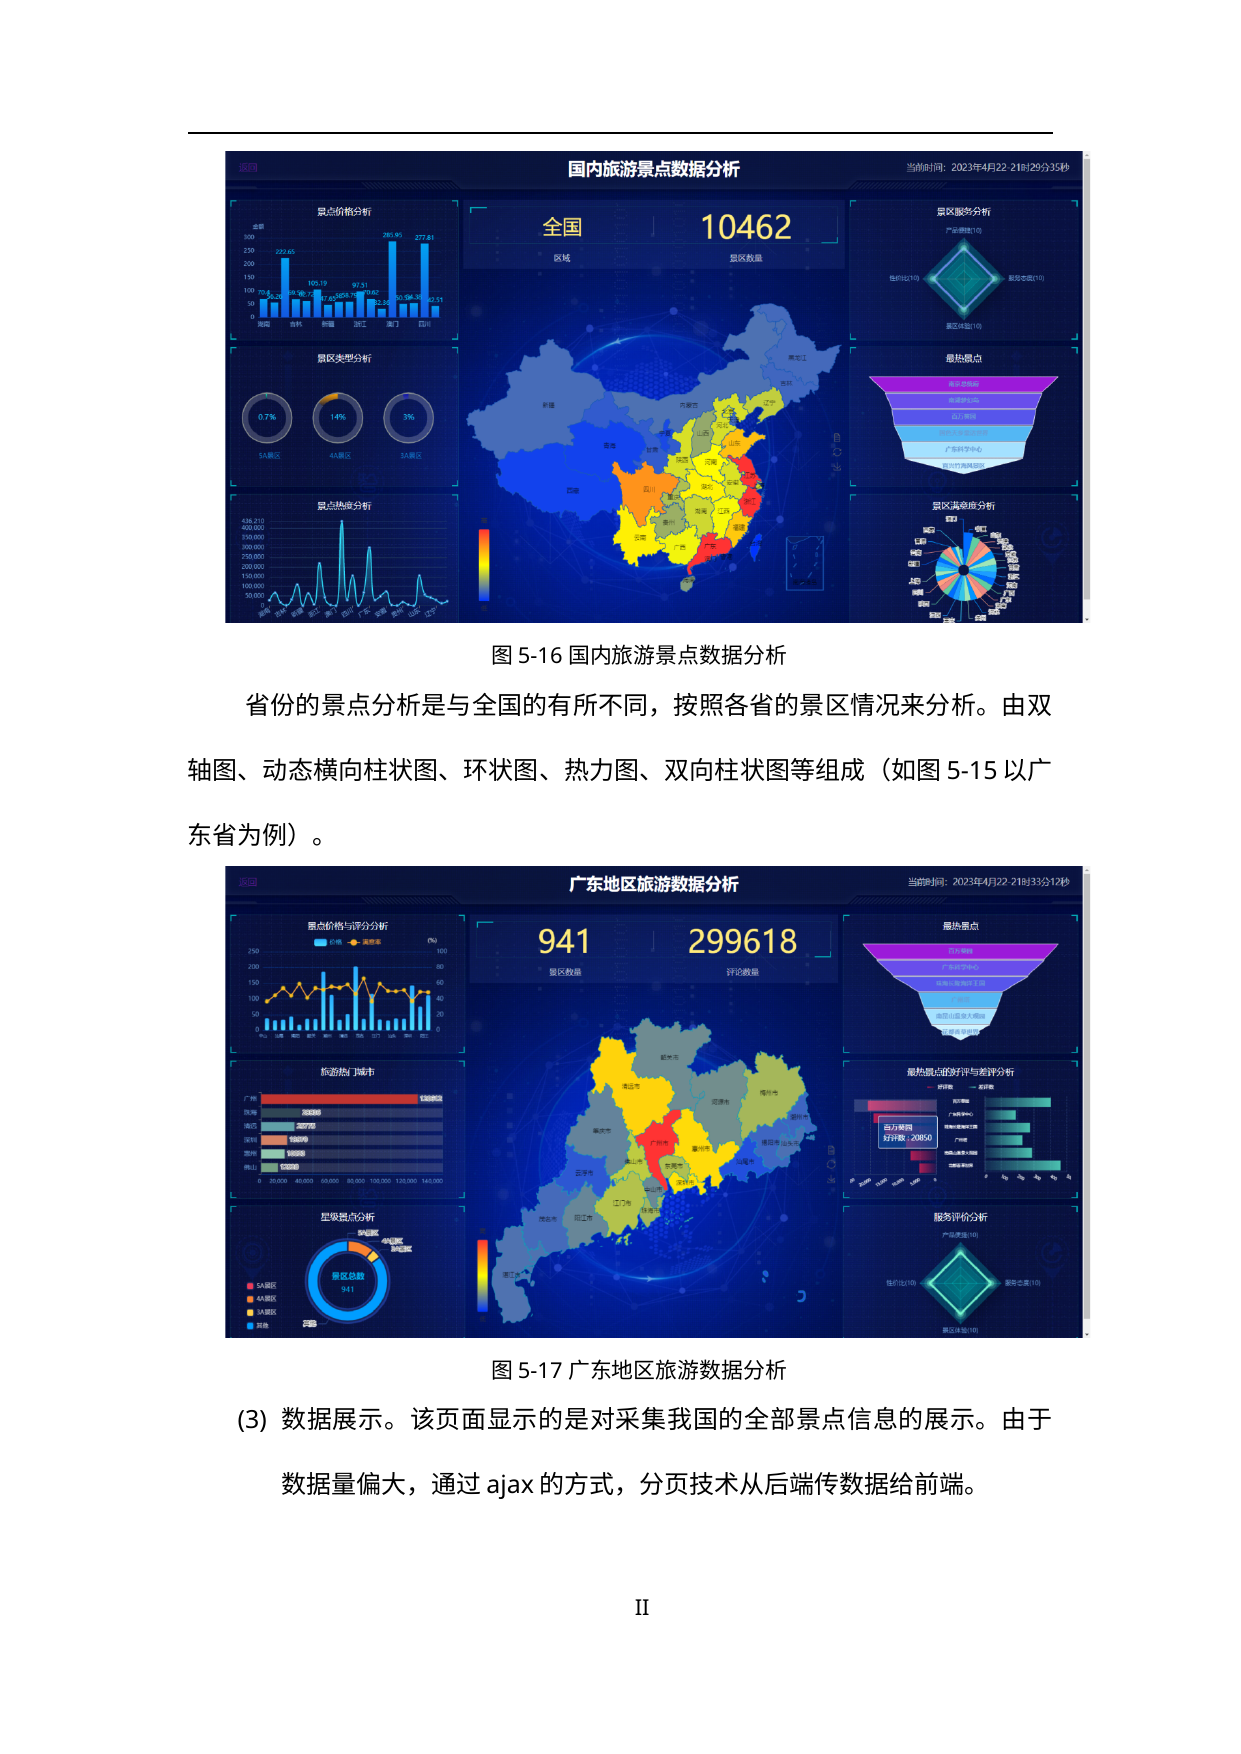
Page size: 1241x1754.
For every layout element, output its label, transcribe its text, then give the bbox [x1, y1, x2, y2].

list 数据展示。该页面显示的是对采集我国的全部景点信息的展示。由于数据量偏大，通过ajax的方式，分页技术从后端传数据给前端。 [237, 1386, 1053, 1516]
picture [225, 866, 1091, 1338]
text 图5-17 广东地区旅游数据分析 [187, 1353, 1053, 1386]
picture [225, 151, 1091, 623]
text 省份的景点分析是与全国的有所不同，按照各省的景区情况来分析。由双轴图、动态横向柱状图、环状图、热力图、双向柱状图等组成（如图5-15以广东省为例）。 [187, 671, 1053, 866]
text 图5-16 国内旅游景点数据分析 [187, 638, 1053, 671]
